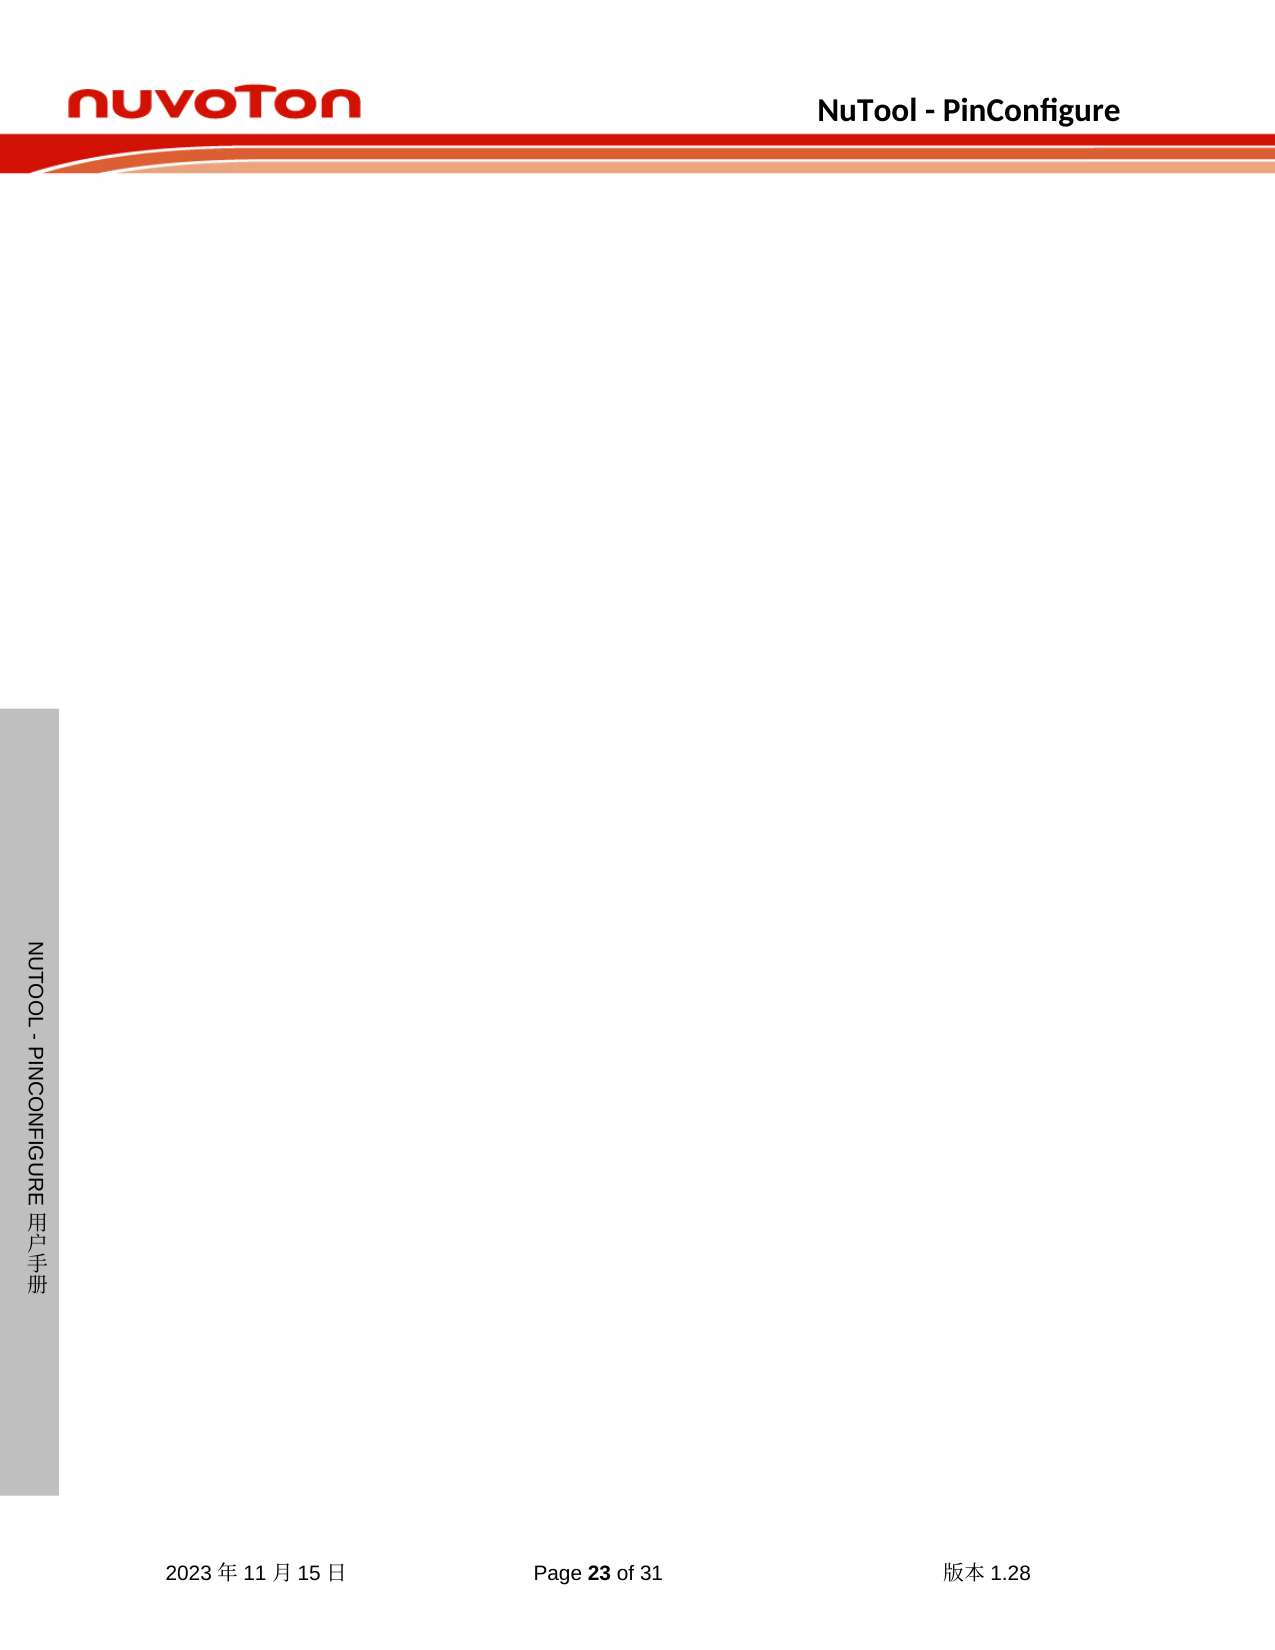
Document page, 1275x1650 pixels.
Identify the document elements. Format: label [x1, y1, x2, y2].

picture [0, 59, 1275, 201]
